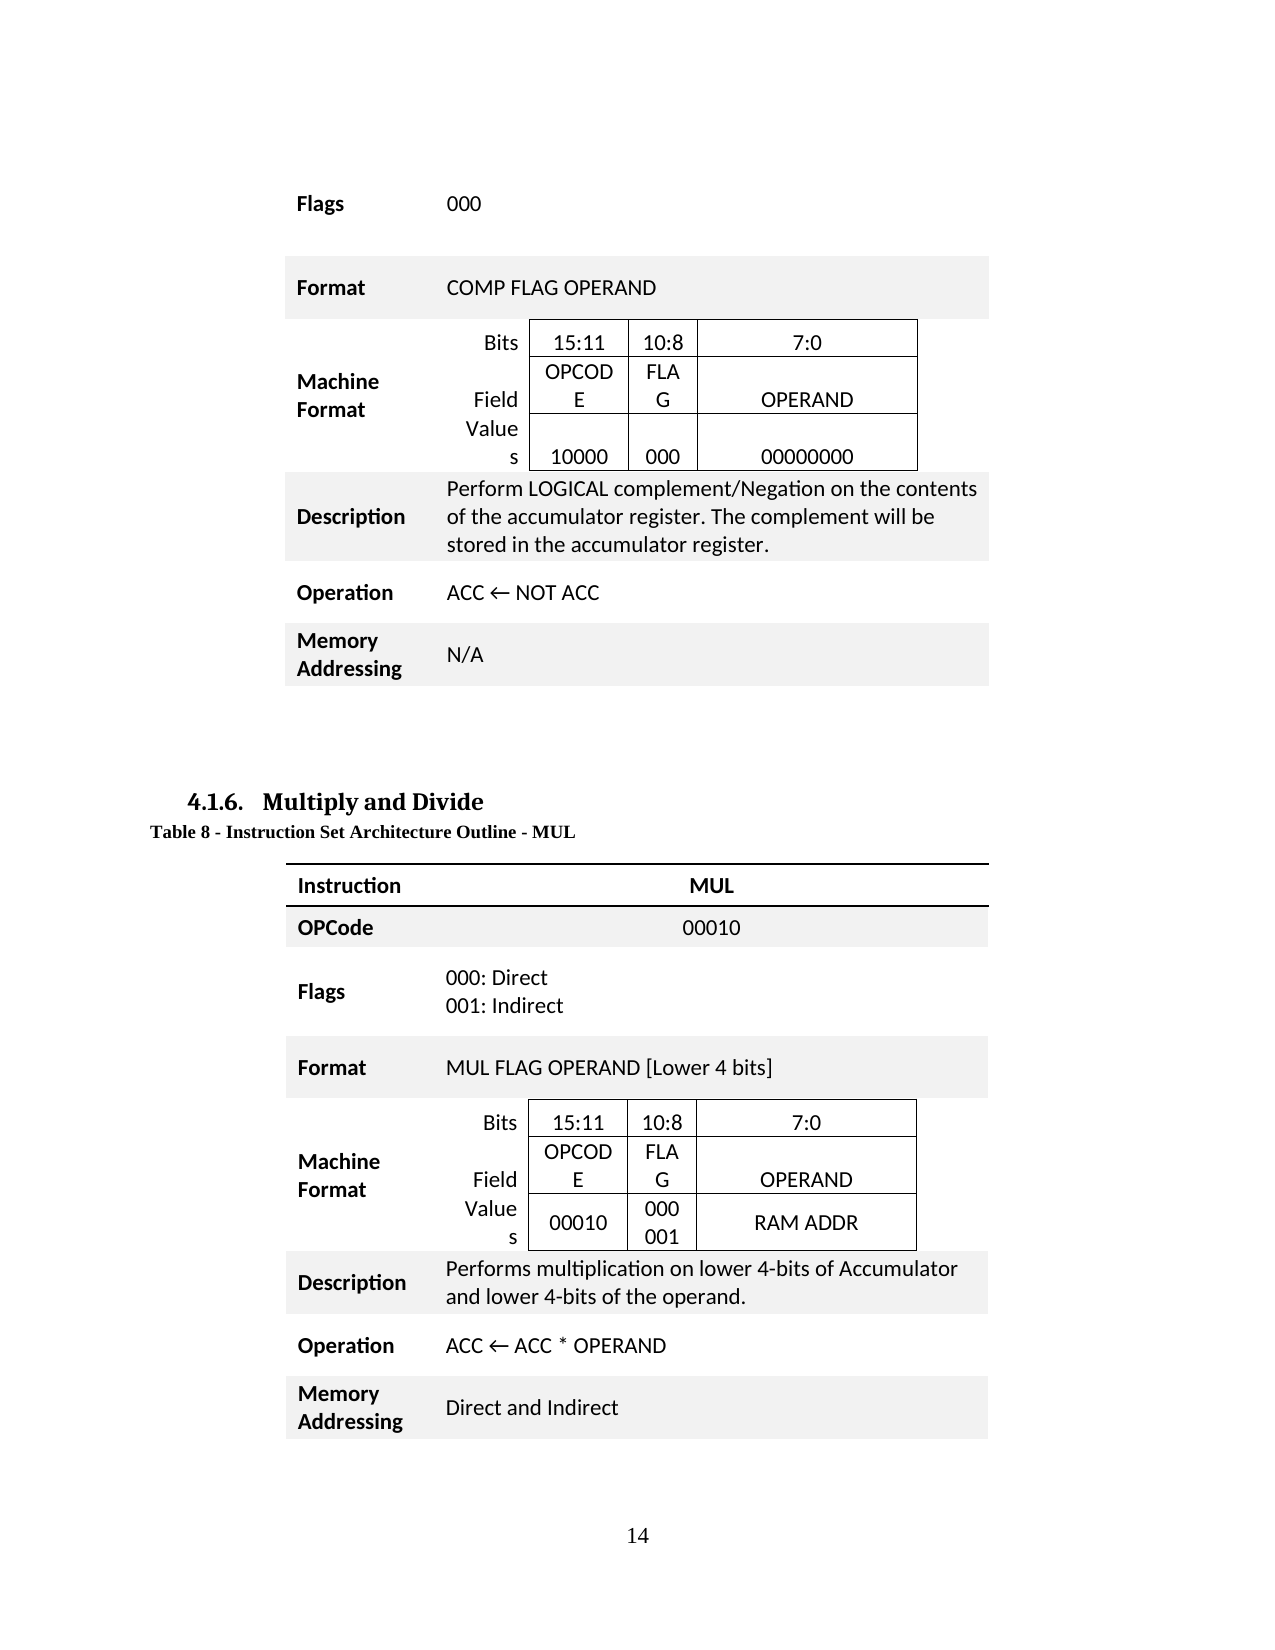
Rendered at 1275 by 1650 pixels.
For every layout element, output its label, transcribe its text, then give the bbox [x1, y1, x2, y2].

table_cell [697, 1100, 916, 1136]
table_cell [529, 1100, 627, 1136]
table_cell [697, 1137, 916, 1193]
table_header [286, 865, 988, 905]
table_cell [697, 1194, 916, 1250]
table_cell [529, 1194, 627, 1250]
subtitle Multiply and Divide [187, 788, 1125, 816]
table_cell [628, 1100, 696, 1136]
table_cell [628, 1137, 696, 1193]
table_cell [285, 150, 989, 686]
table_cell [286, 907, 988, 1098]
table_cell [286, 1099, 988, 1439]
text Table 8 - Instruction Set Architecture Outline - MUL [150, 821, 1125, 842]
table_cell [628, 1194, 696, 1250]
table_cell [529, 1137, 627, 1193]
